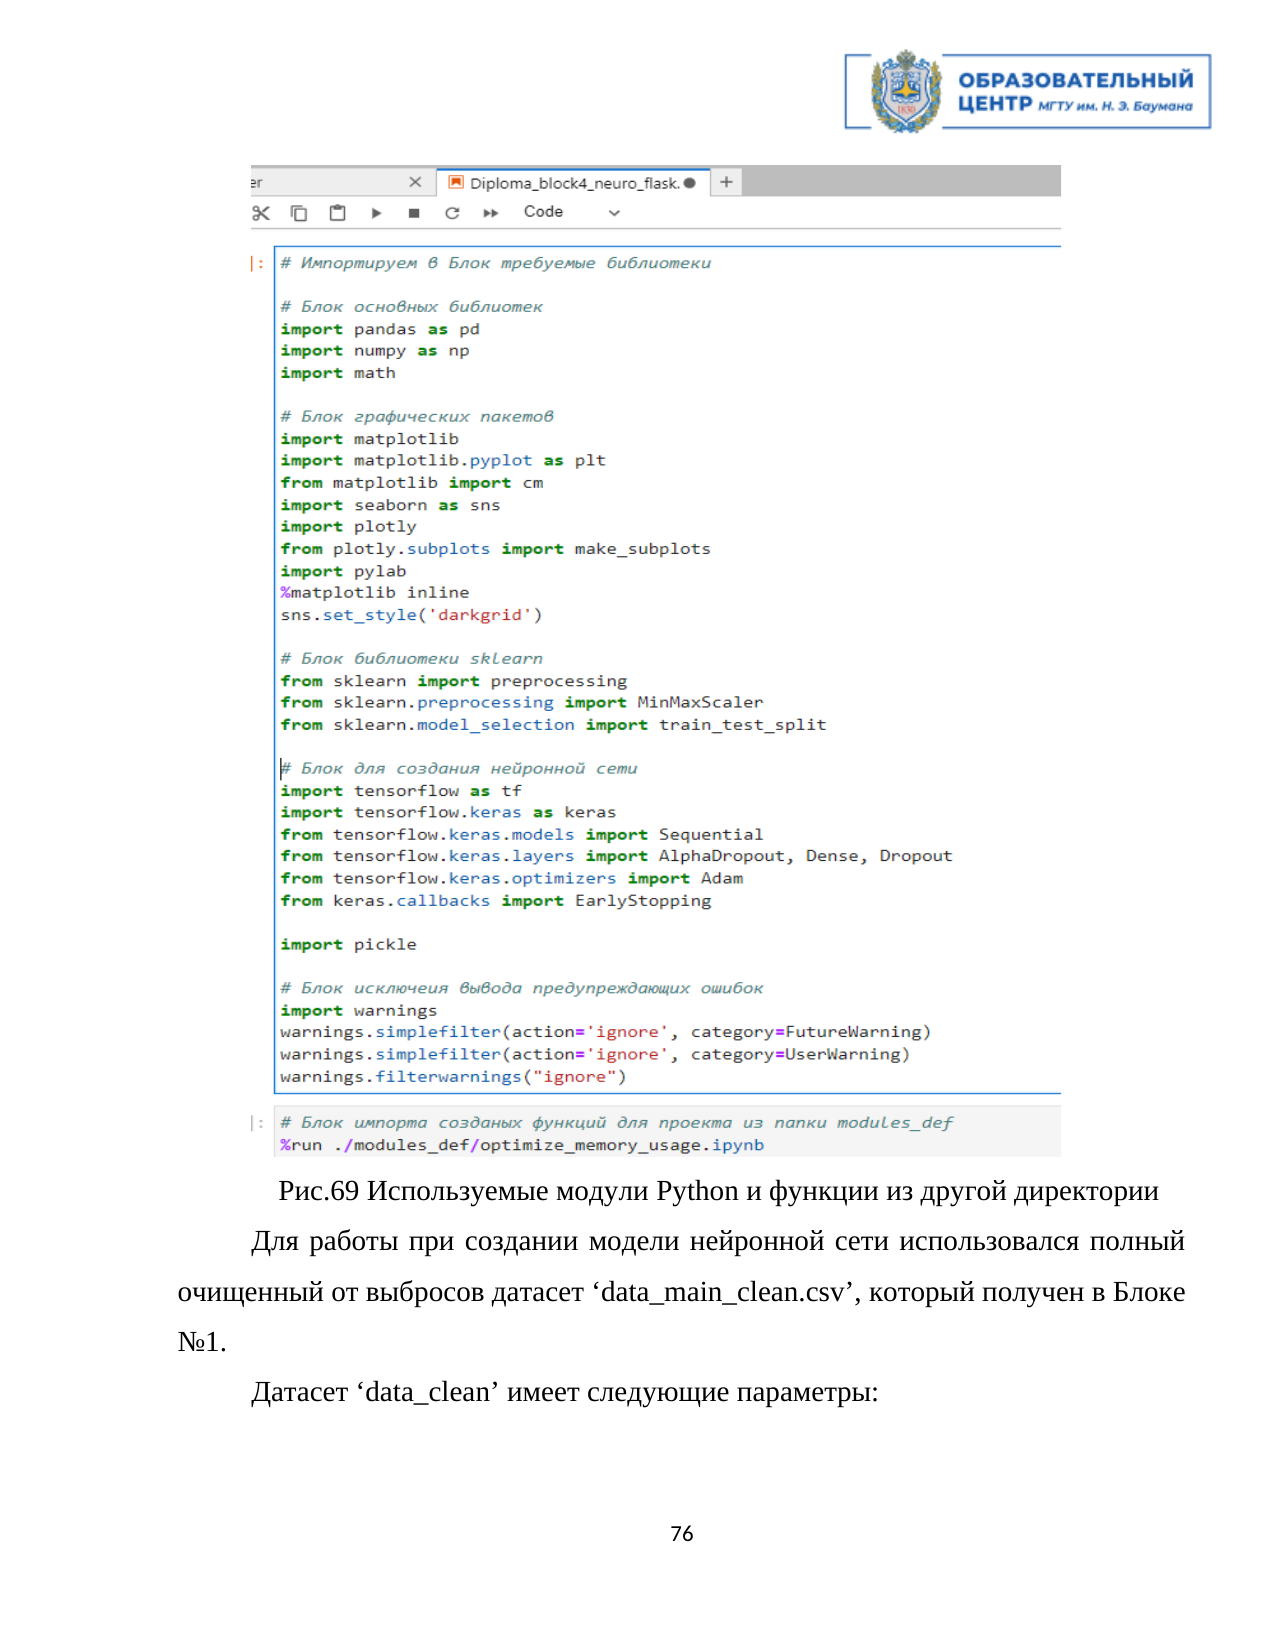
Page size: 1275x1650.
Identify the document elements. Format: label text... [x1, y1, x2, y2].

text Для работы при создании модели нейронной сети использовался полный очищенный от выбросов датасет ‘data_main_clean.csv’, который получен в Блоке №1. [177, 1223, 1186, 1357]
picture [251, 165, 1062, 1157]
text Рис.69 Используемые модули Python и функции из другой директории [177, 1173, 1186, 1207]
text Датасет ‘data_clean’ имеет следующие параметры: [177, 1374, 1186, 1408]
picture [814, 26, 1262, 149]
